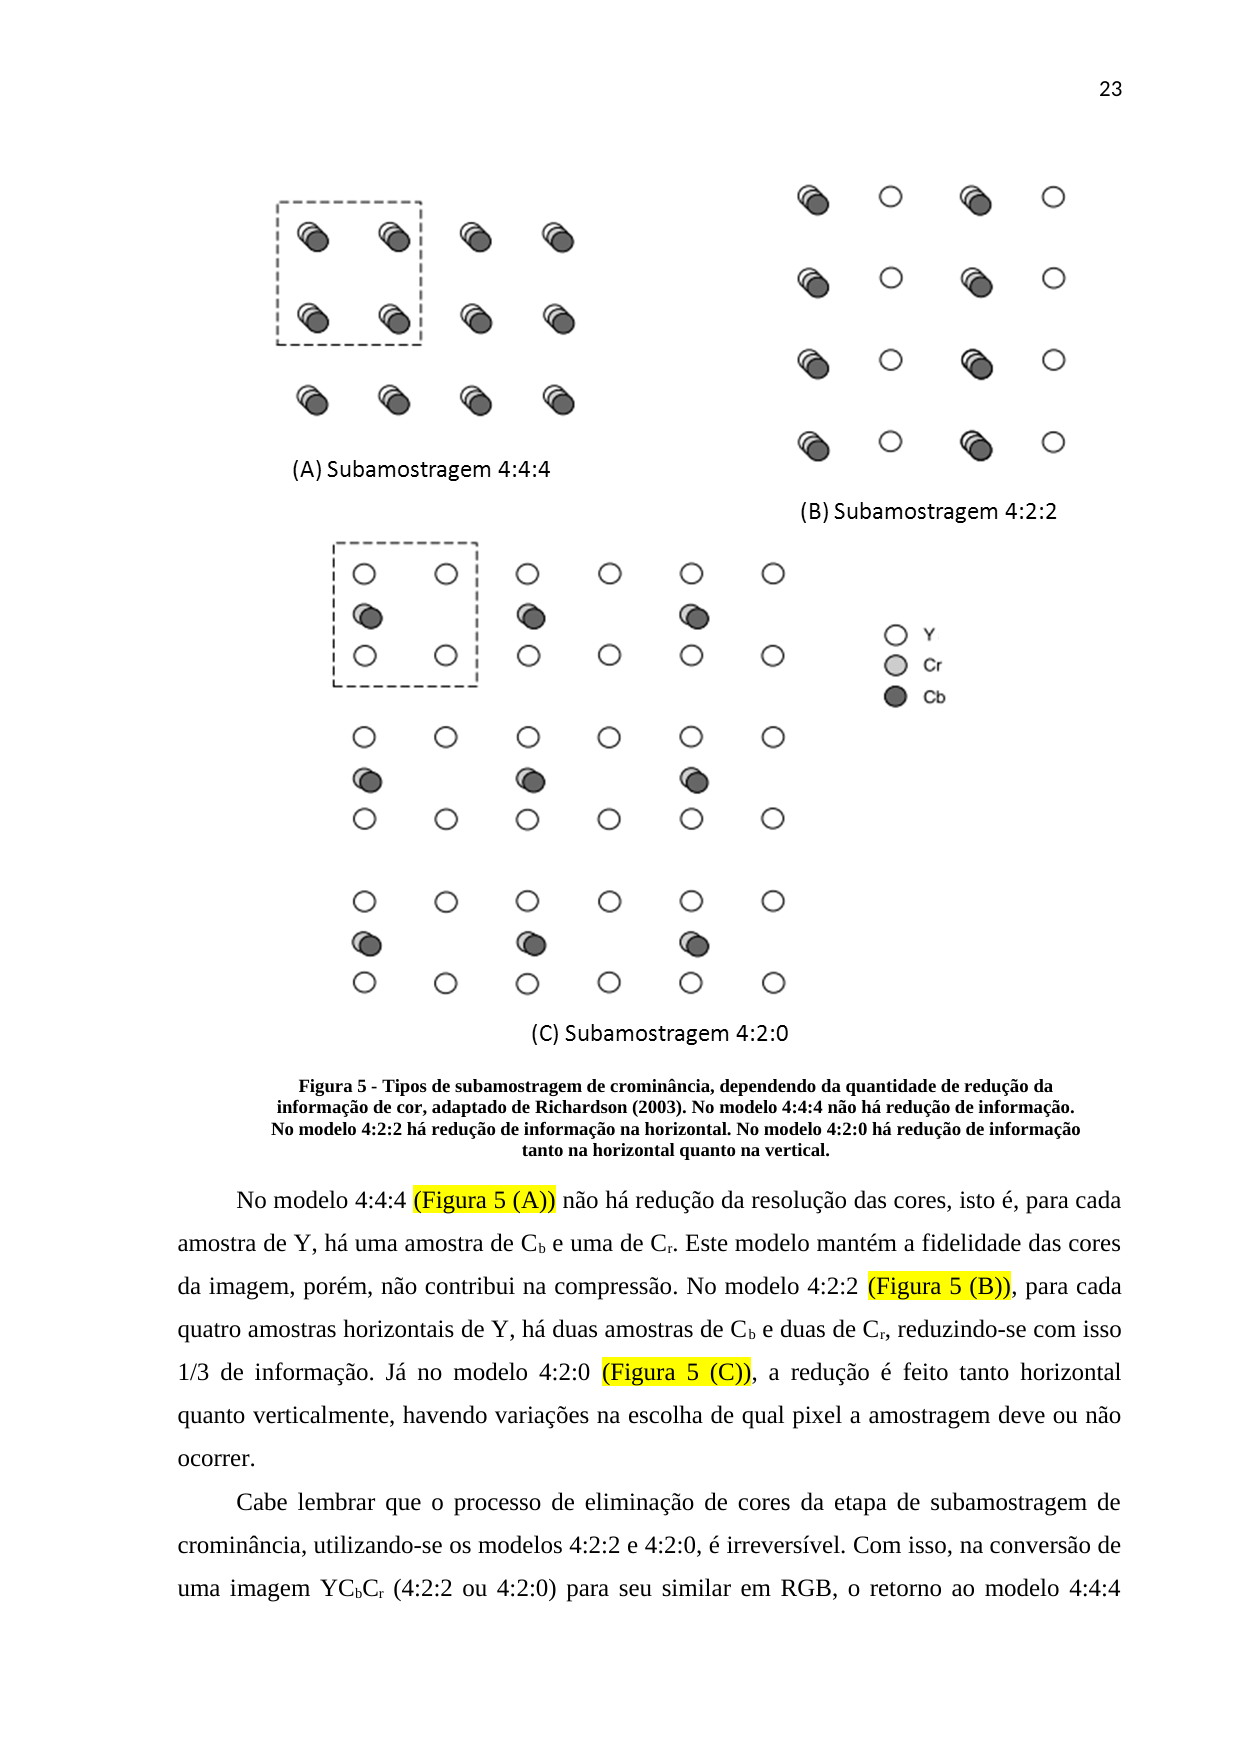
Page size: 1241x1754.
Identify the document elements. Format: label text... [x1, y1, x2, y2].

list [177, 1487, 1122, 1602]
picture [268, 163, 1081, 1064]
